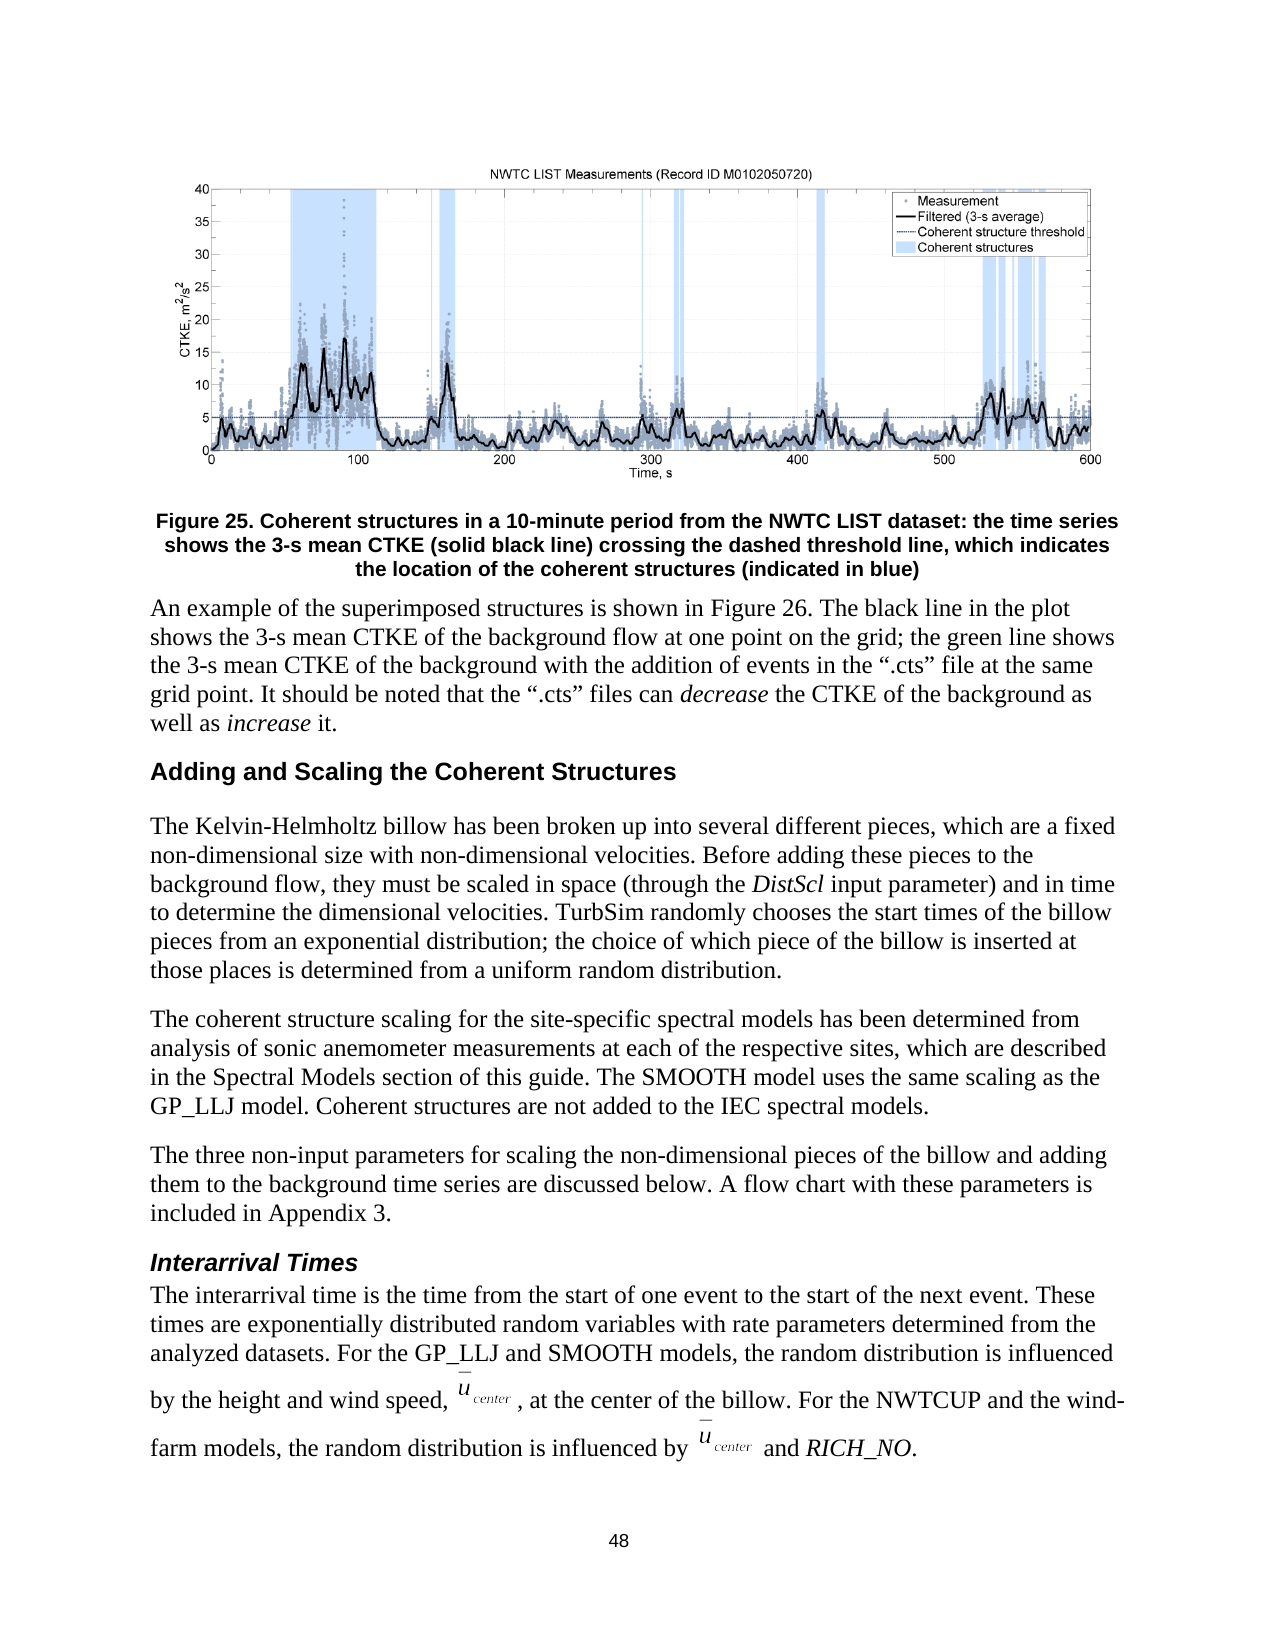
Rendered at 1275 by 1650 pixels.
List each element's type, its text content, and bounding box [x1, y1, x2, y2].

picture [168, 161, 1107, 488]
text The interarrival time is the time from the start of one event to the start of the next event. These times are exponentially distributed random variables with rate parameters determined from the analyzed datasets. For the GP_LLJ and SMOOTH models, the random distribution is influenced by the height and wind speed, , at the center of the billow. For the NWTCUP and the wind-farm models, the random distribution is influenced by and RICH_NO. [150, 1281, 1125, 1462]
text Figure 25. Coherent structures in a 10-minute period from the NWTC LIST dataset: the time series shows the 3-s mean CTKE (solid black line) crossing the dashed threshold line, which indicates the location of the coherent structures (indicated in blue) [150, 508, 1125, 580]
text The three non-input parameters for scaling the non-dimensional pieces of the billow and adding them to the background time series are discussed below. A flow chart with these parameters is included in Appendix C. [150, 1140, 1125, 1227]
text Interarrival Times [150, 1247, 1125, 1276]
text The Kelvin-Helmholtz billow has been broken up into several different pieces, which are a fixed non-dimensional size with non-dimensional velocities. Before adding these pieces to the background flow, they must be scaled in space (through the DistScl input parameter) and in time to determine the dimensional velocities. TurbSim randomly chooses the start times of the billow pieces from an exponential distribution; the choice of which piece of the billow is inserted at those places is determined from a uniform random distribution. [150, 811, 1125, 984]
text An example of the superimposed structures is shown in Figure 26. The black line in the plot shows the 3-s mean CTKE of the background flow at one point on the grid; the green line shows the 3-s mean CTKE of the background with the addition of events in the “.cts” file at the same grid point. It should be noted that the “.cts” files can decrease the CTKE of the background as well as increase it. [150, 593, 1125, 737]
text The coherent structure scaling for the site-specific spectral models has been determined from analysis of sonic anemometer measurements at each of the respective sites, which are described in the Spectral Models section of this guide. The SMOOTH model uses the same scaling as the GP_LLJ model. Coherent structures are not added to the IEC spectral models. [150, 1004, 1125, 1119]
text Adding and Scaling the Coherent Structures [150, 757, 1125, 786]
